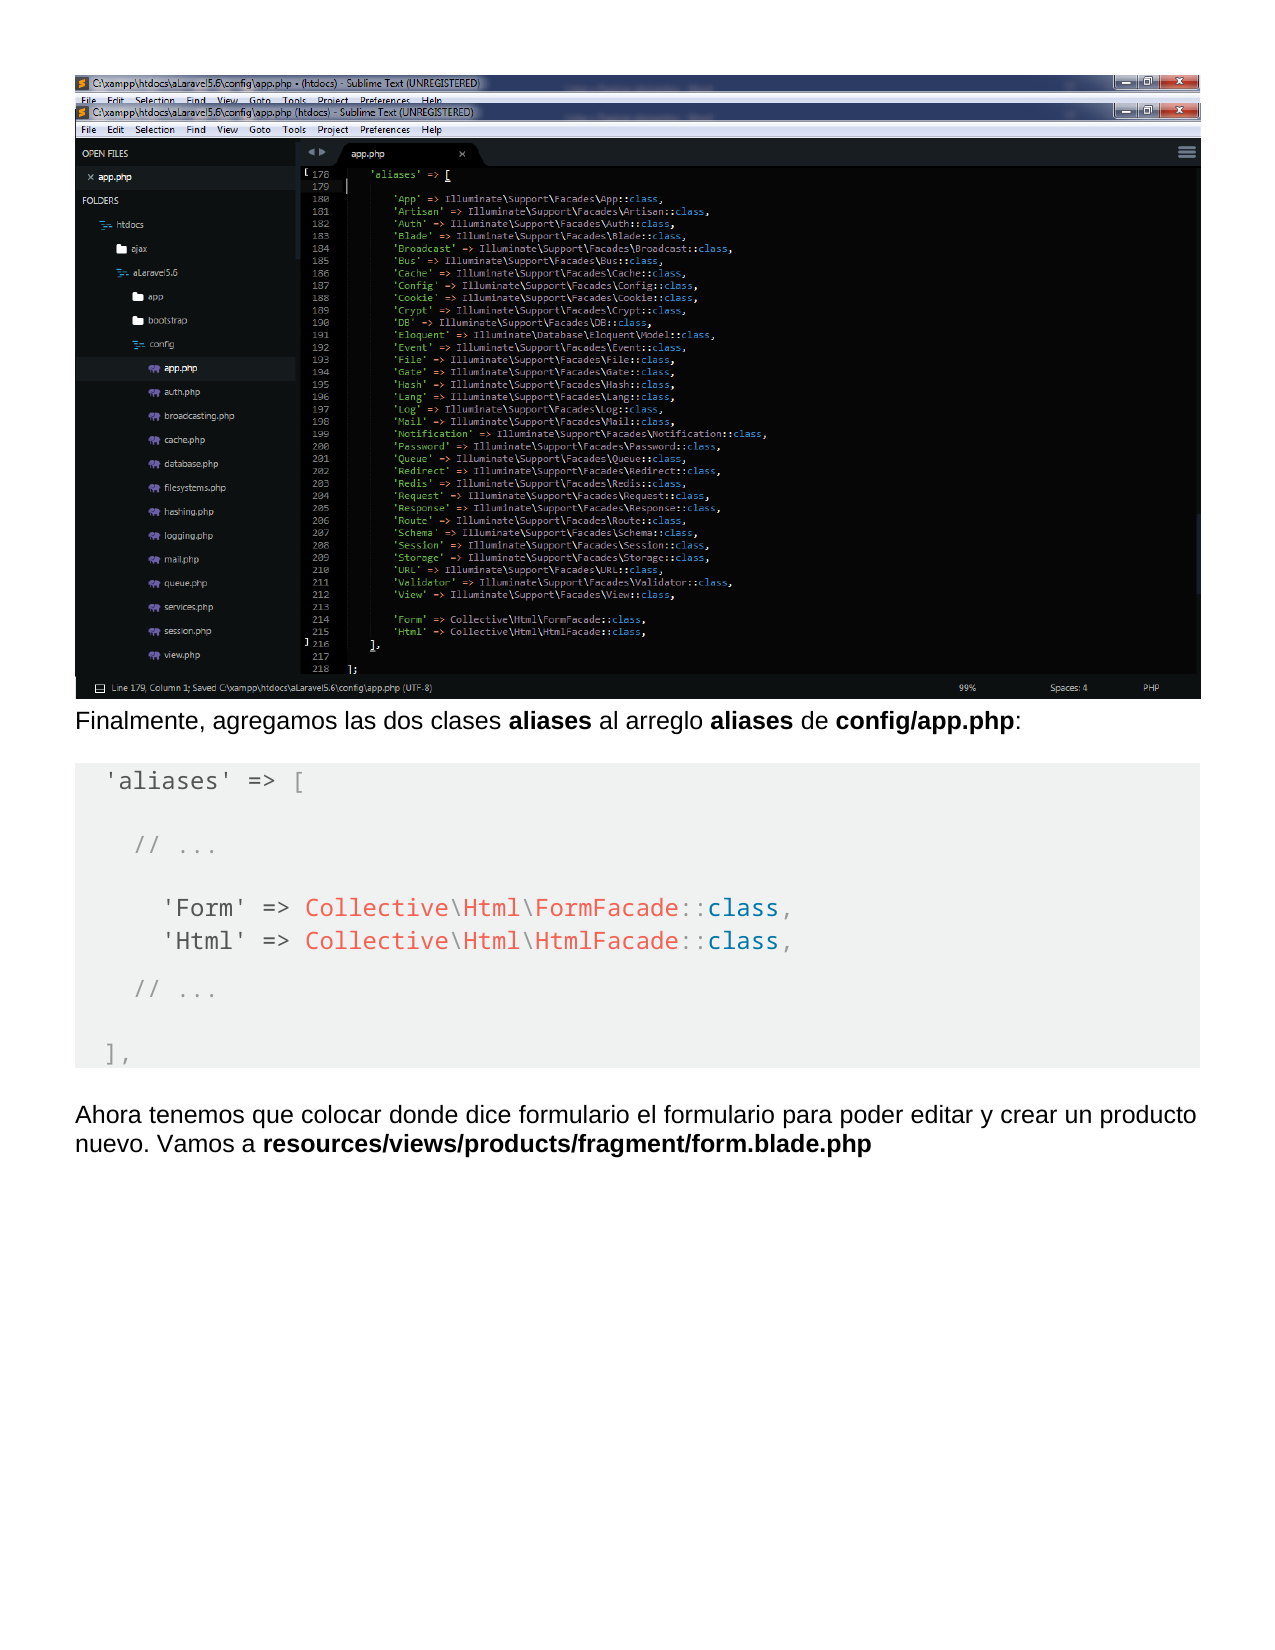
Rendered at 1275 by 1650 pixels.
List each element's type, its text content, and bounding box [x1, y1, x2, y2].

text ], [75, 1036, 1200, 1068]
text Ahora tenemos que colocar donde dice formulario el formulario para poder editar y crear un producto nuevo. Vamos a resources/views/products/fragment/form.blade.php [75, 1100, 1200, 1157]
text // ... [75, 827, 1200, 860]
text 'aliases' => [ [75, 763, 1200, 796]
picture [75, 75, 1201, 699]
text 'Html' => Collective\Html\HtmlFacade::class, [75, 924, 1200, 956]
text // ... [75, 972, 1200, 1005]
text 'Form' => Collective\Html\FormFacade::class, [75, 891, 1200, 924]
text Finalmente, agregamos las dos clases aliases al arreglo aliases de config/app.php: [75, 706, 1200, 734]
